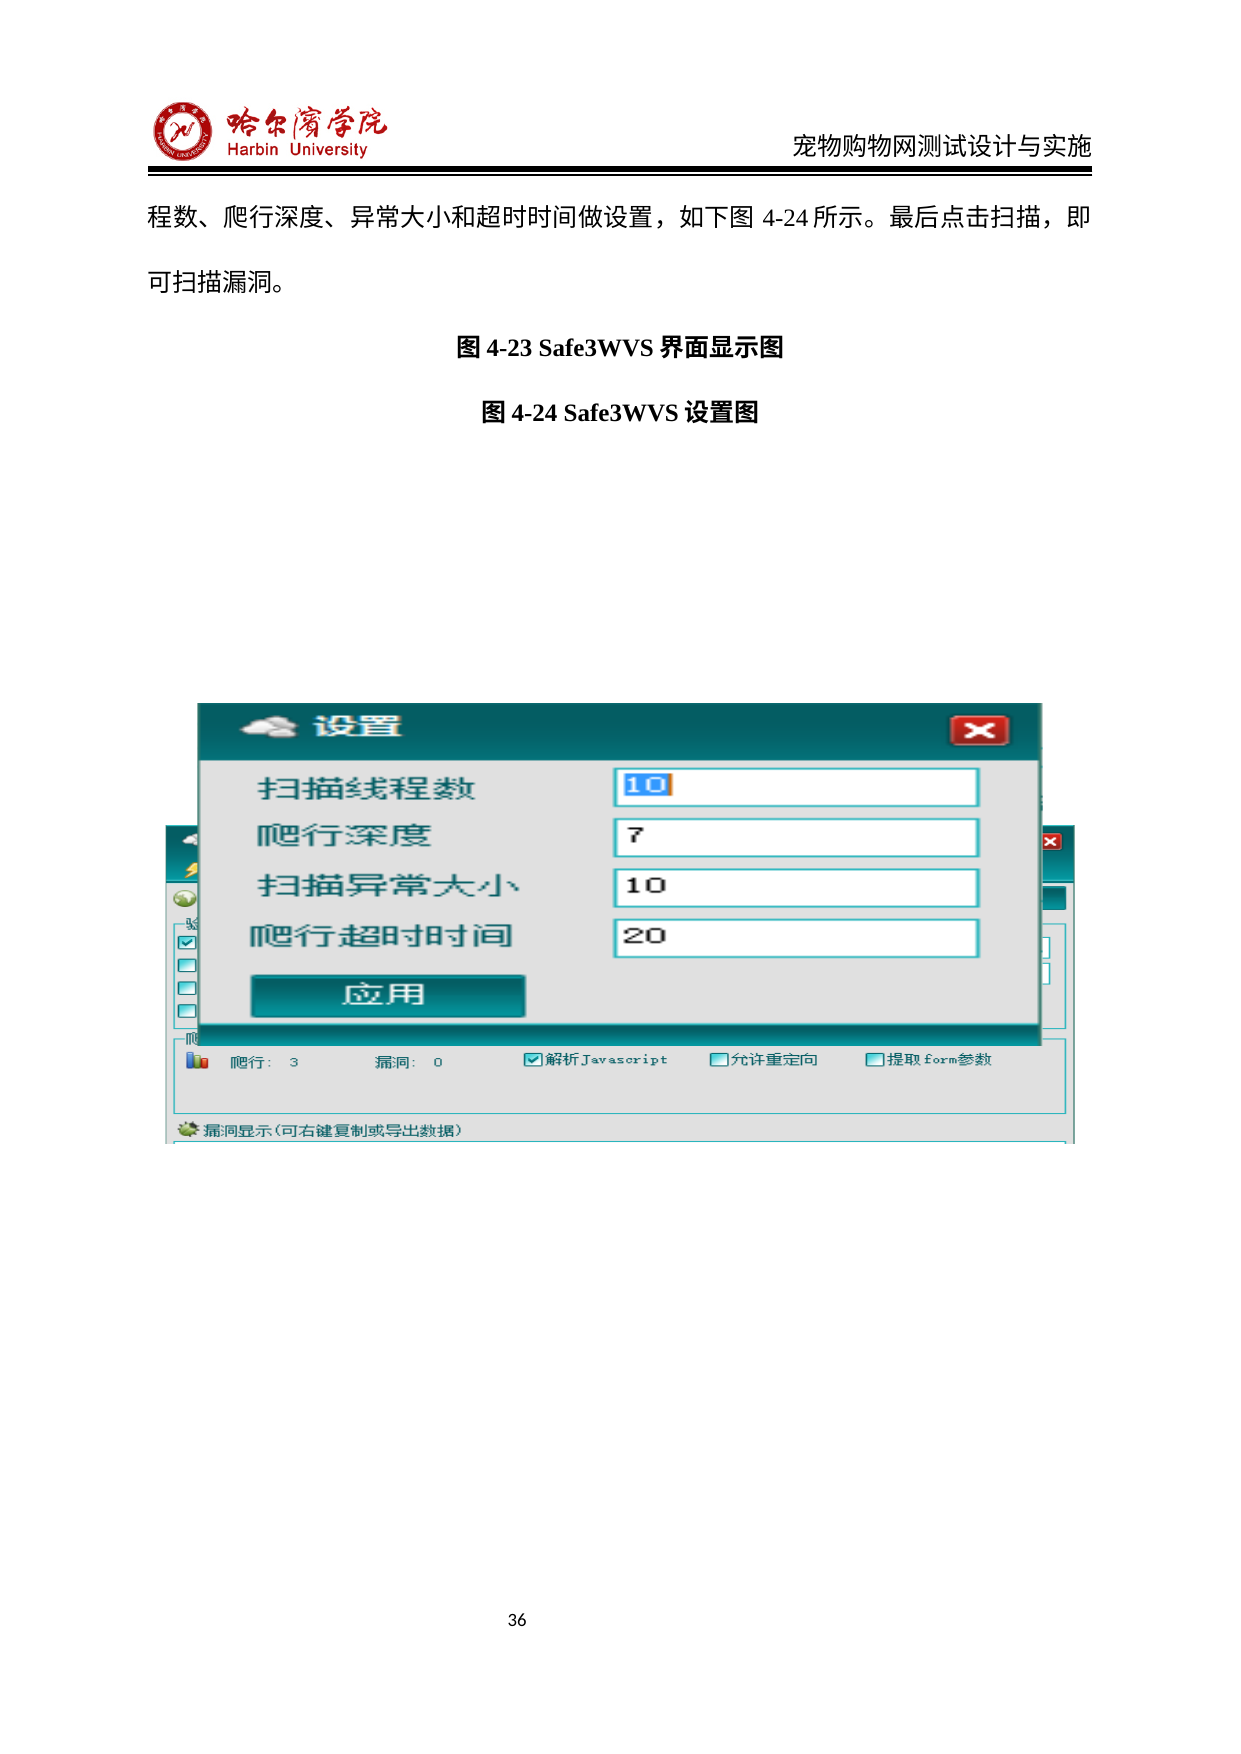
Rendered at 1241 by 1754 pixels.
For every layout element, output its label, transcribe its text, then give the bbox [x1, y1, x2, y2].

text 如图4-23所示，在URL地址栏中输入地址，点击设置——全局配置，即可以对线程数、爬行深度、异常大小和超时时间做设置，如下图4-24所示。最后点击扫描，即可扫描漏洞。 [148, 183, 1092, 313]
picture [151, 97, 390, 165]
picture [165, 703, 1075, 1144]
text 图4-23 Safe3WVS界面显示图 [148, 313, 1092, 378]
text 图4-24 Safe3WVS设置图 [148, 378, 1092, 443]
